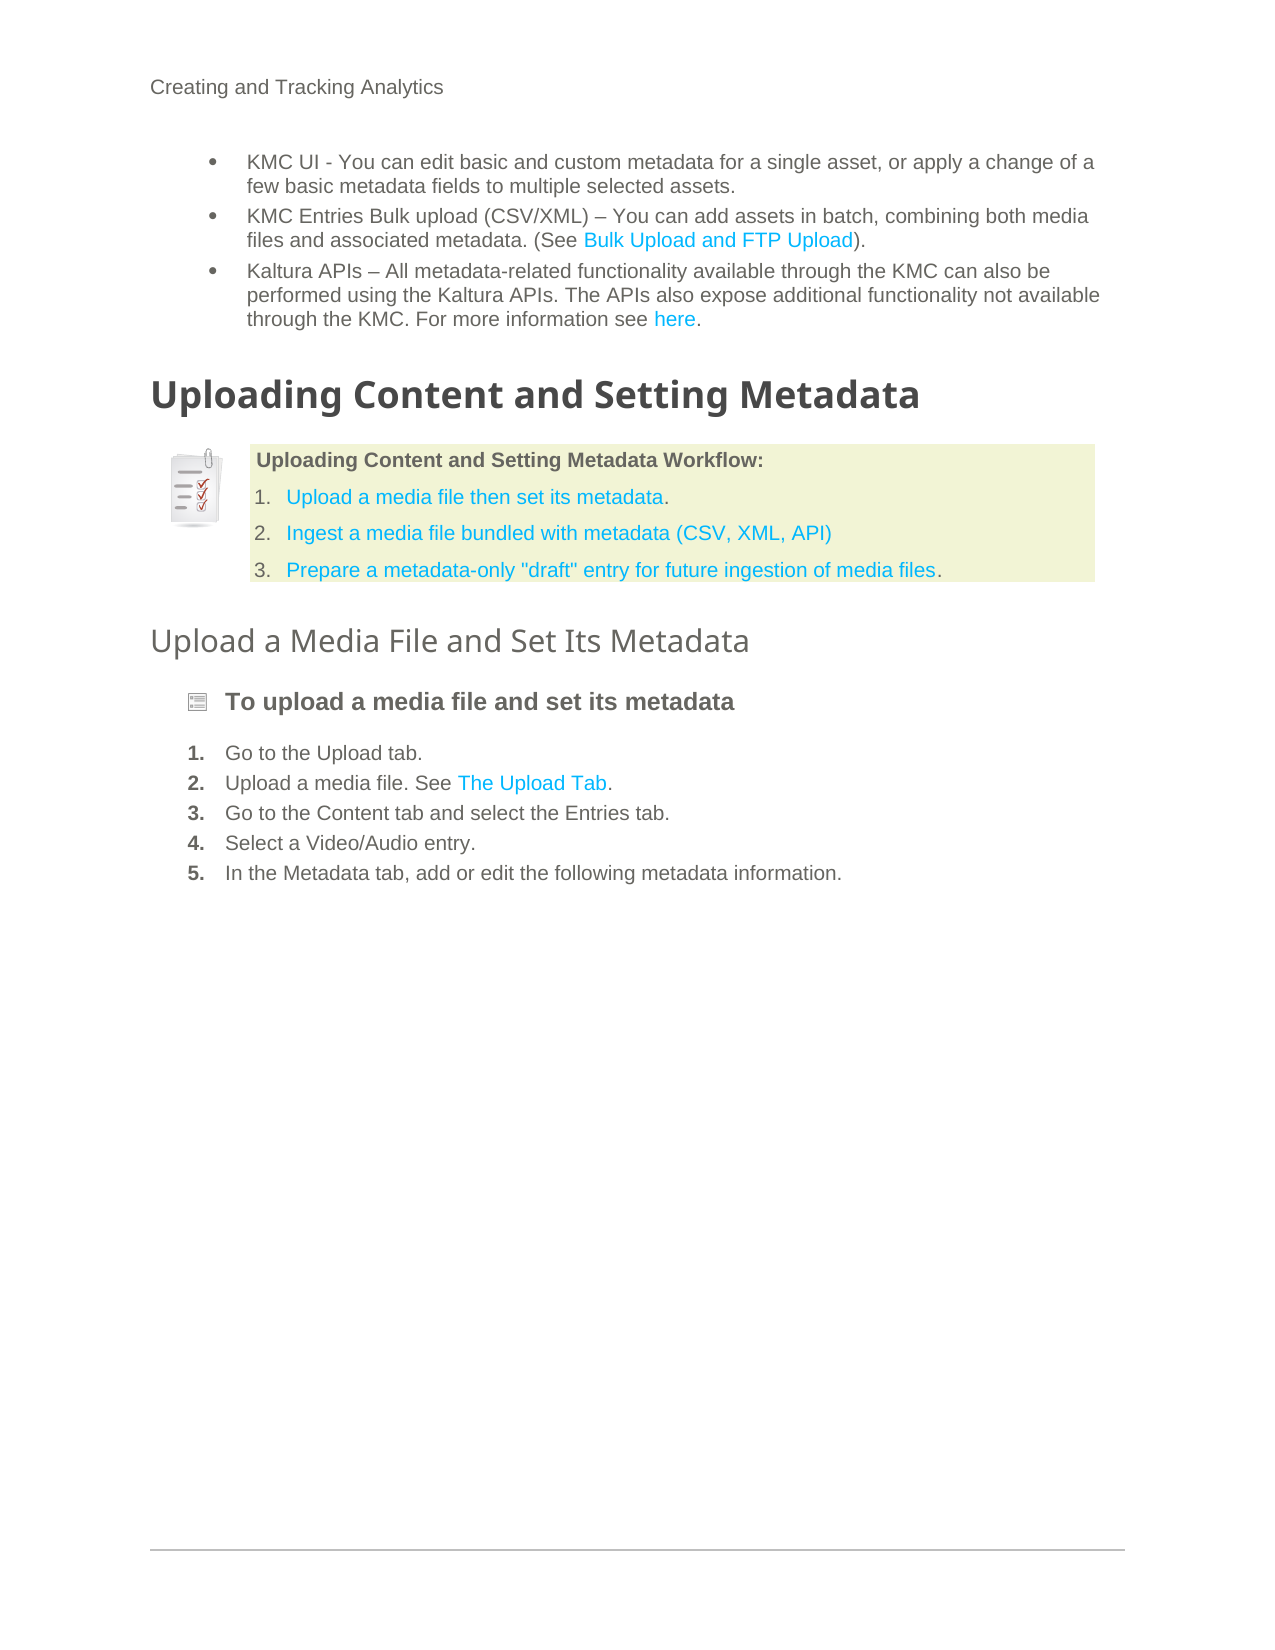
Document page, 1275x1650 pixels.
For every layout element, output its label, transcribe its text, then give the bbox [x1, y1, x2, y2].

list Kaltura APIs – All metadata-related functionality available through the KMC can also be performed using the Kaltura APIs. The APIs also expose additional functionality not available through the KMC. For more information see here. [209, 258, 1125, 331]
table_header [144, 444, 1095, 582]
list In the Metadata tab, add or edit the following metadata information. [187, 861, 1125, 885]
list KMC UI - You can edit basic and custom metadata for a single asset, or apply a change of a few basic metadata fields to multiple selected assets. [209, 150, 1125, 198]
list KMC Entries Bulk upload (CSV/XML) – You can add assets in batch, combining both media files and associated metadata. (See Bulk Upload and FTP Upload). [209, 204, 1125, 252]
text To upload a media file and set its metadata [187, 687, 1125, 715]
list Select a Video/Audio entry. [187, 831, 1125, 855]
picture [188, 693, 208, 711]
list Go to the Upload tab. [187, 740, 1125, 764]
list Go to the Content tab and select the Entries tab. [187, 801, 1125, 825]
subtitle Uploading Content and Setting Metadata [150, 368, 1125, 419]
list Upload a media file. See The Upload Tab. [187, 771, 1125, 794]
subtitle Upload a Media File and Set Its Metadata [150, 619, 1125, 662]
